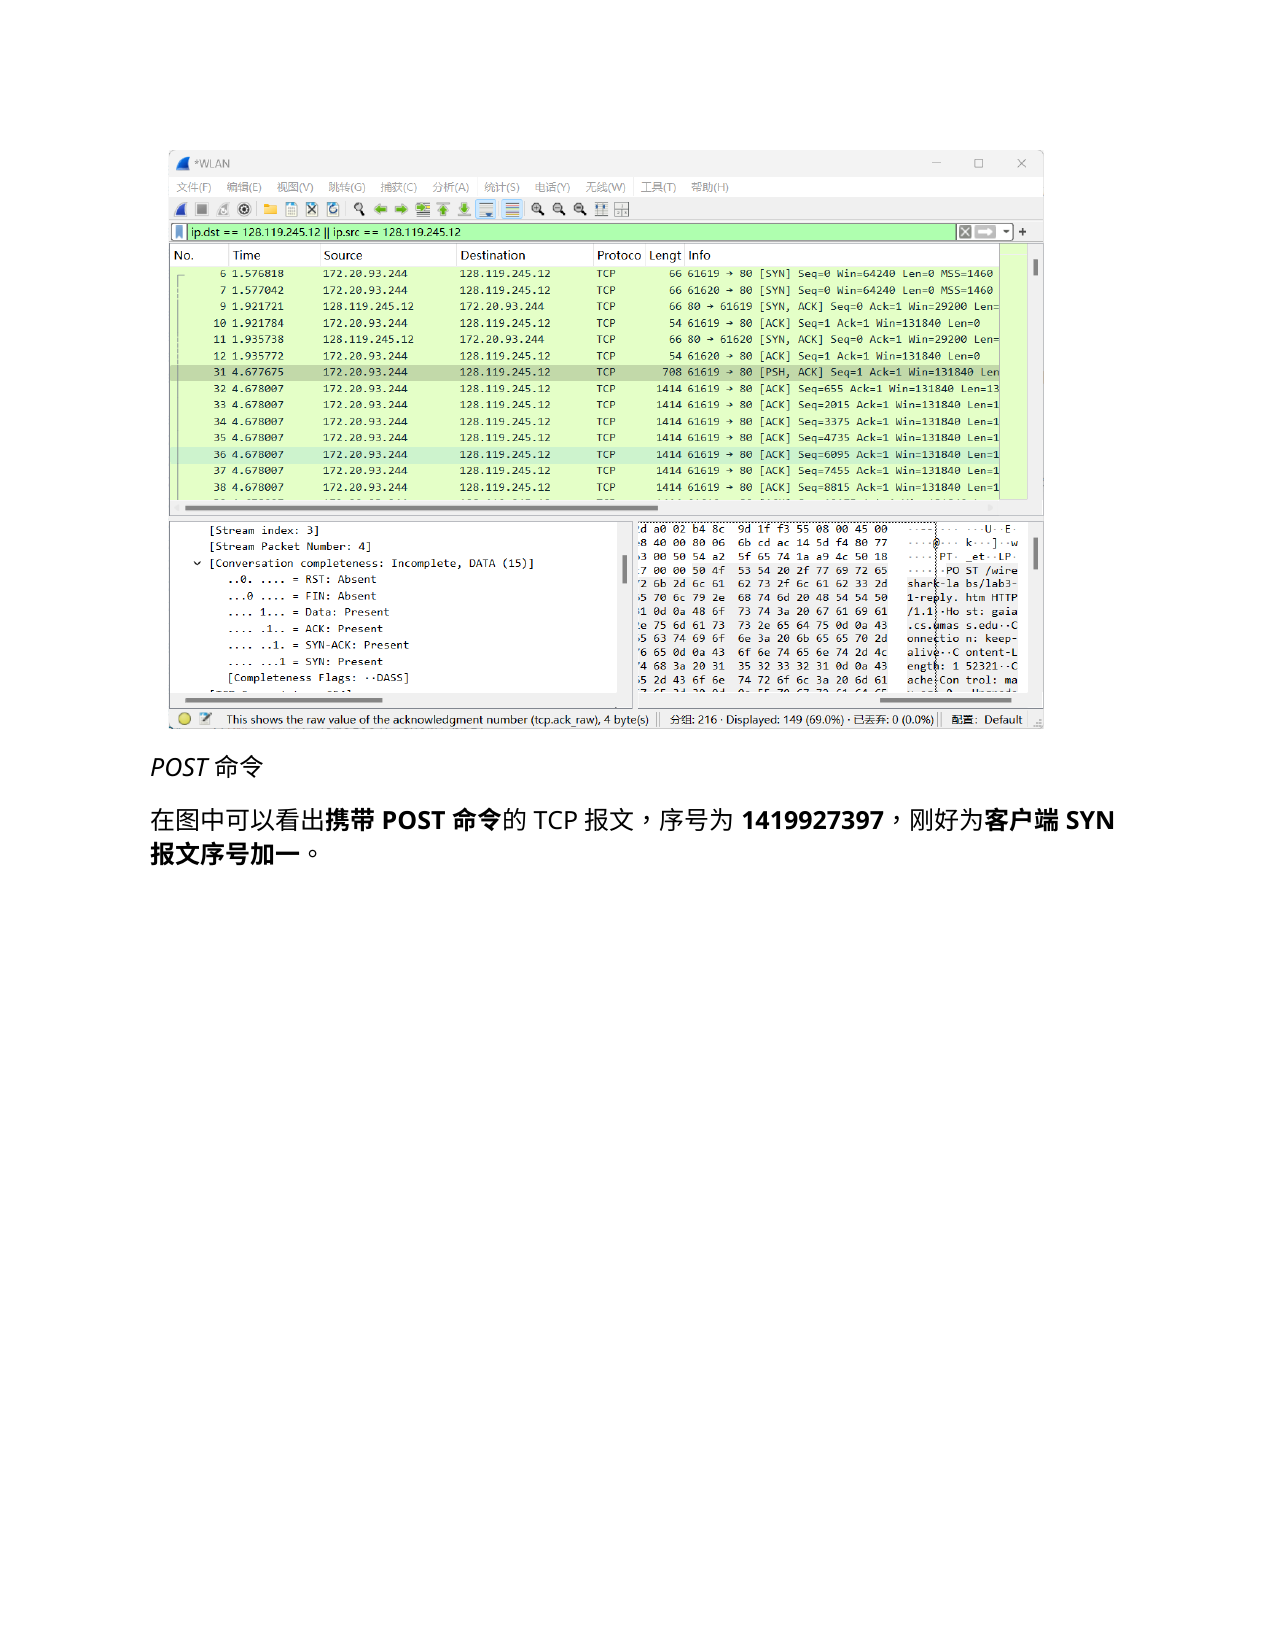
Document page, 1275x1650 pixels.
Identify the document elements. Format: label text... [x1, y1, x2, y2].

text 在图中可以看出携带 POST 命令的 TCP 报文，序号为 1419927397，刚好为客户端 SYN 报文序号加一。 [150, 802, 1125, 871]
picture [168, 150, 1044, 729]
text POST 命令 [150, 749, 1125, 784]
